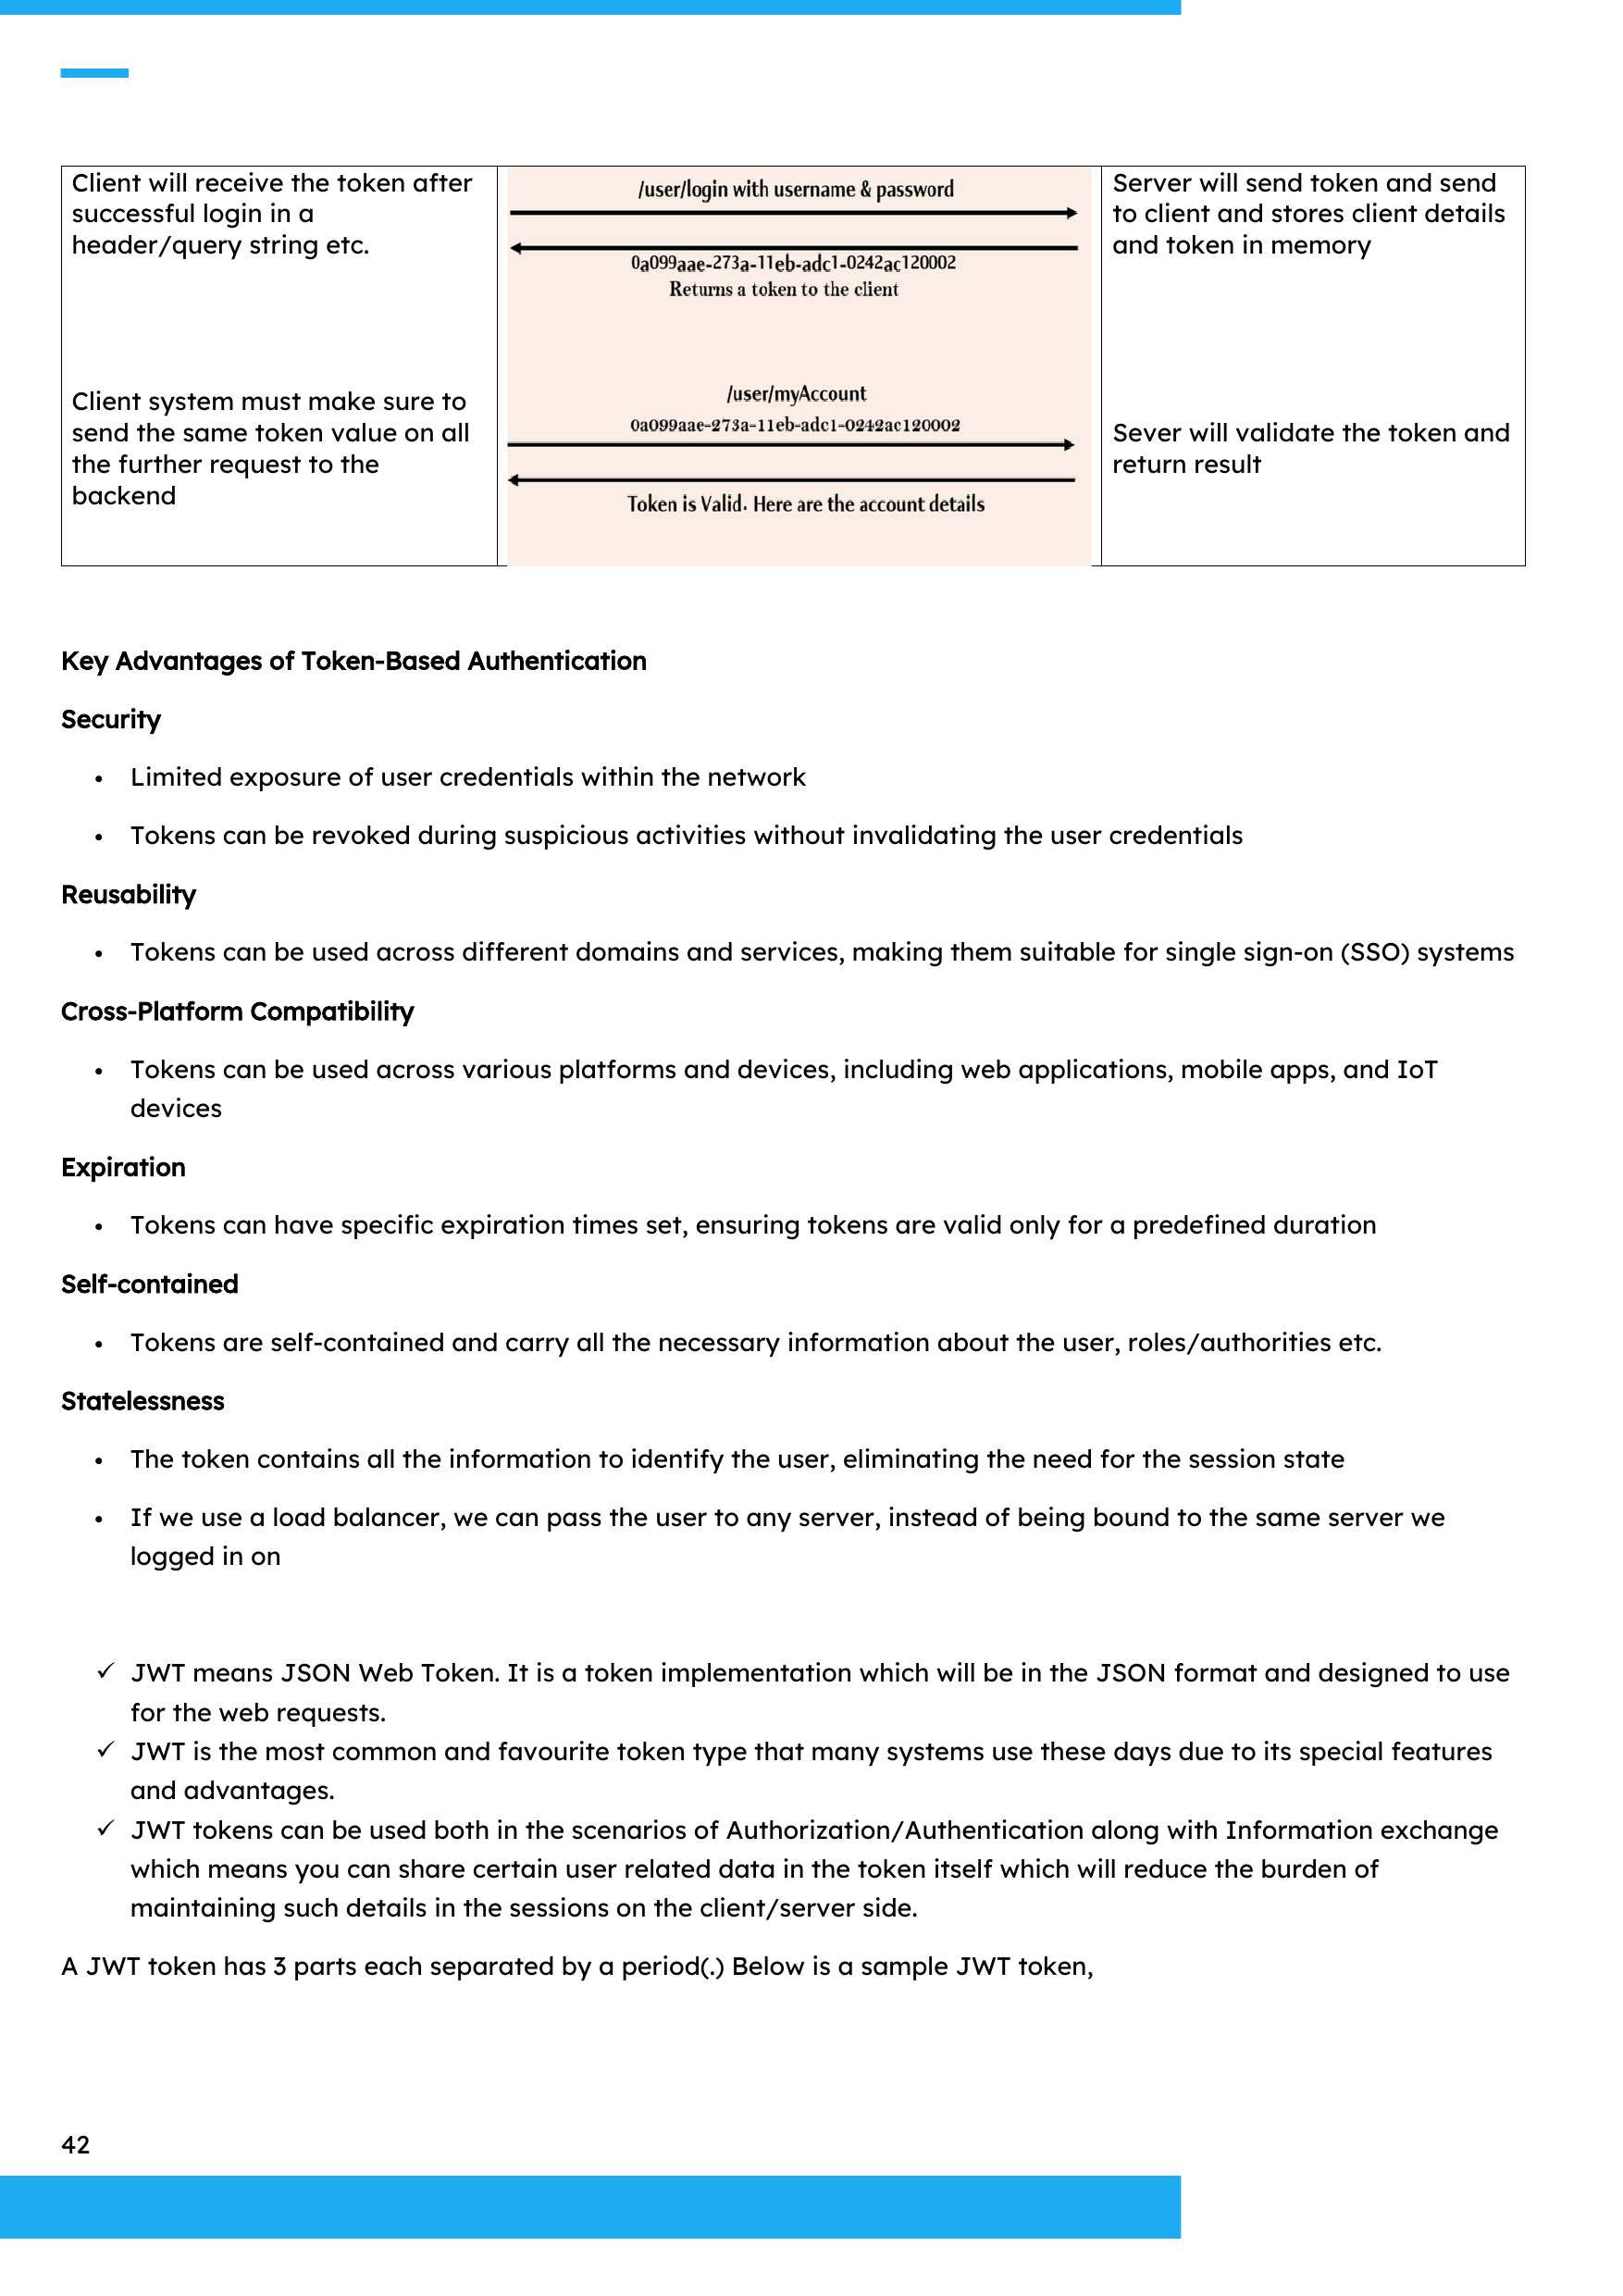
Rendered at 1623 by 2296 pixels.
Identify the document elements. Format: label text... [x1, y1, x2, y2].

list Tokens can be used across various platforms and devices, including web applications, mobile apps, and IoT devices [95, 1053, 1526, 1123]
text Expiration [61, 1150, 1526, 1182]
list Limited exposure of user credentials within the network [95, 761, 1526, 792]
list Tokens can be revoked during suspicious activities without invalidating the user credentials [95, 820, 1526, 850]
table_header Server will send token and send to client and stores client details and token in memory Sever will validate the token and return result [1102, 167, 1525, 565]
text Cross-Platform Compatibility [61, 995, 1526, 1026]
list JWT tokens can be used both in the scenarios of Authorization/Authentication along with Information exchange which means you can share certain user related data in the token itself which will reduce the burden of maintaining such details in the sessions on the client/server side. [95, 1814, 1526, 1923]
list If we use a load balancer, we can pass the user to any server, instead of being bound to the same server we logged in on [95, 1501, 1526, 1571]
text Reusability [61, 878, 1526, 909]
picture [60, 68, 129, 78]
picture [0, 0, 1182, 15]
picture [507, 167, 1092, 566]
list JWT is the most common and favourite token type that many systems use these days due to its special features and advantages. [95, 1735, 1526, 1806]
list The token contains all the information to identify the user, eliminating the need for the session state [95, 1443, 1526, 1474]
list Tokens are self-contained and carry all the necessary information about the user, roles/authorities etc. [95, 1326, 1526, 1358]
text Security [61, 702, 1526, 734]
picture [0, 2176, 1182, 2239]
text A JWT token has 3 parts each separated by a period(.) Below is a sample JWT token, [61, 1951, 1526, 1981]
text Statelessness [61, 1384, 1526, 1416]
list Tokens can have specific expiration times set, ensuring tokens are valid only for a predefined duration [95, 1210, 1526, 1240]
table_header Client will receive the token after successful login in a header/query string etc. Client system must make sure to send the same token value on all the further request to the backend [62, 167, 497, 565]
table_header [1092, 167, 1101, 565]
table_header [498, 167, 507, 565]
text Self-contained [61, 1268, 1526, 1298]
list JWT means JSON Web Token. It is a token implementation which will be in the JSON format and designed to use for the web requests. [95, 1657, 1526, 1728]
list Tokens can be used across different domains and services, making them suitable for single sign-on (SSO) systems [95, 937, 1526, 968]
text Key Advantages of Token-Based Authentication [61, 644, 1526, 676]
